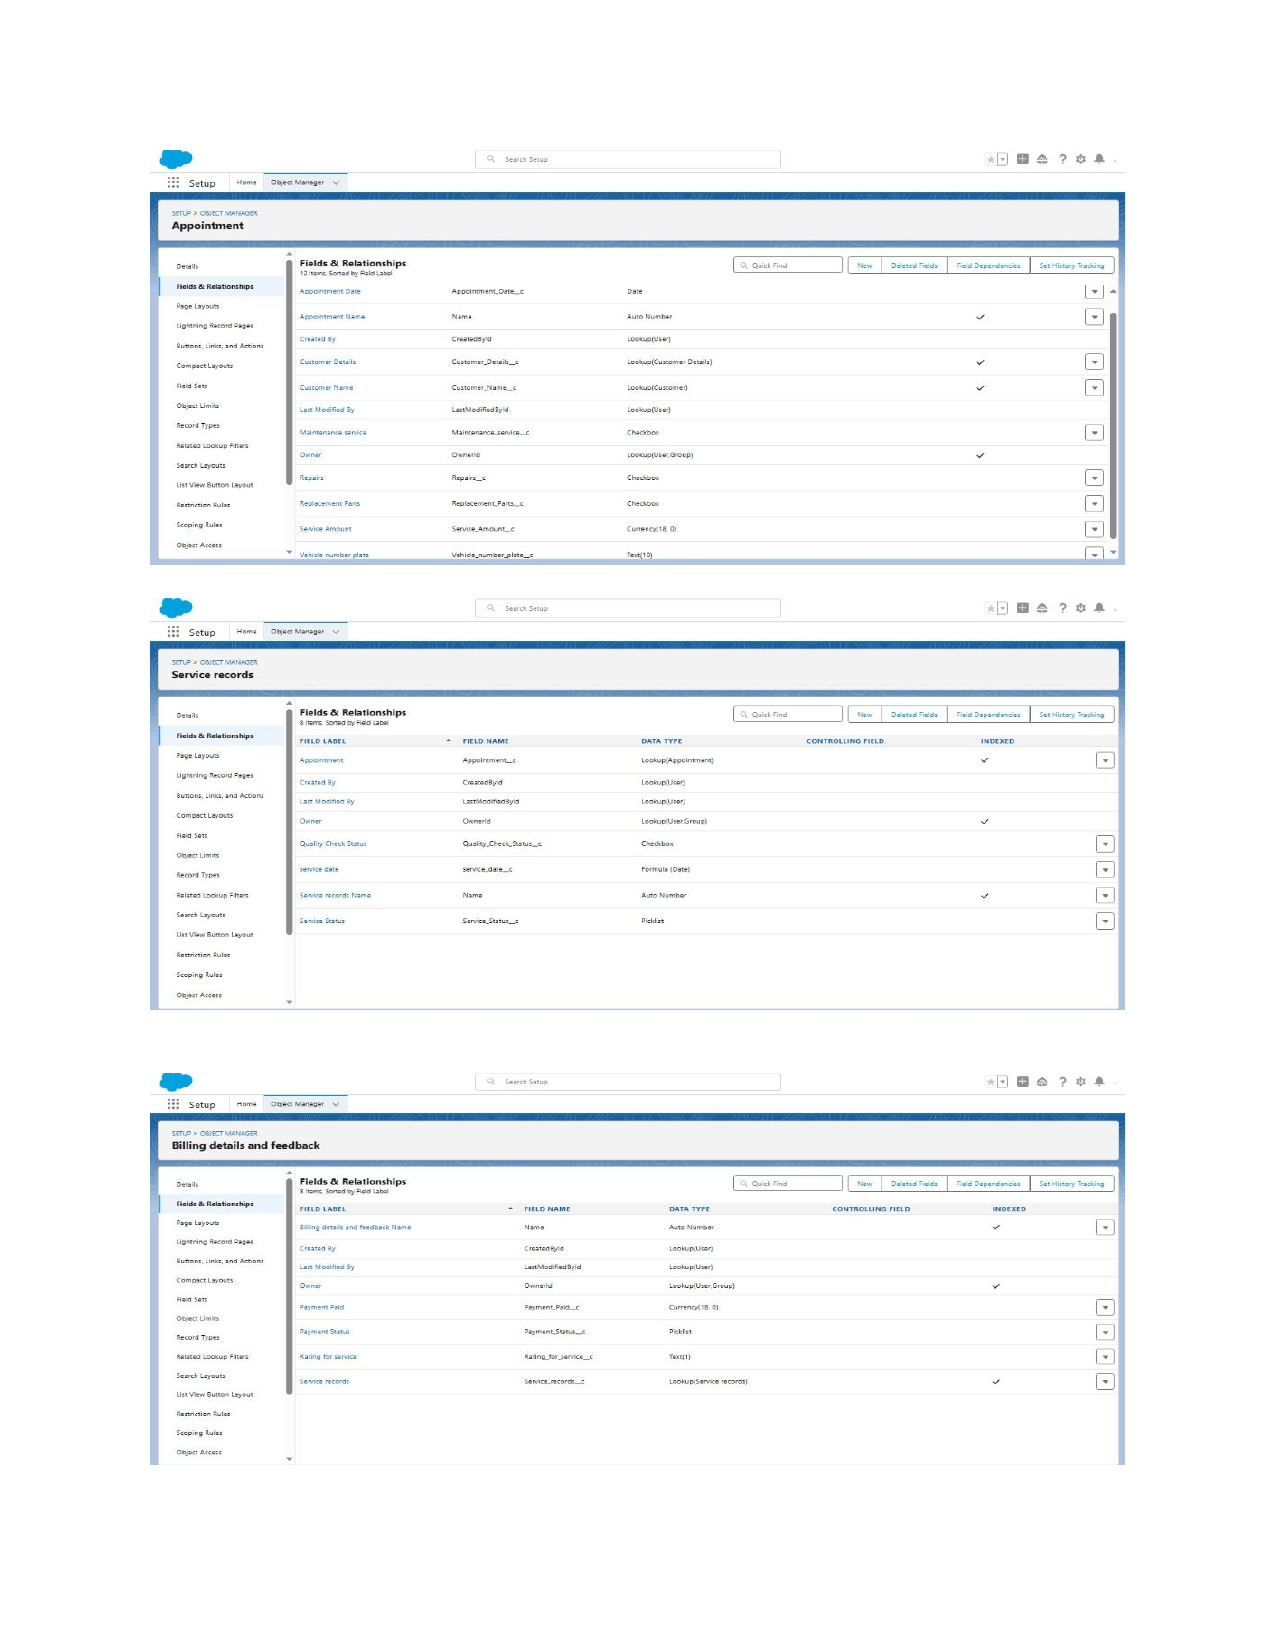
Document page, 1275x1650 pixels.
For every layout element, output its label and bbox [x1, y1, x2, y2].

picture [150, 150, 1125, 565]
picture [150, 598, 1125, 1010]
picture [150, 1073, 1125, 1465]
